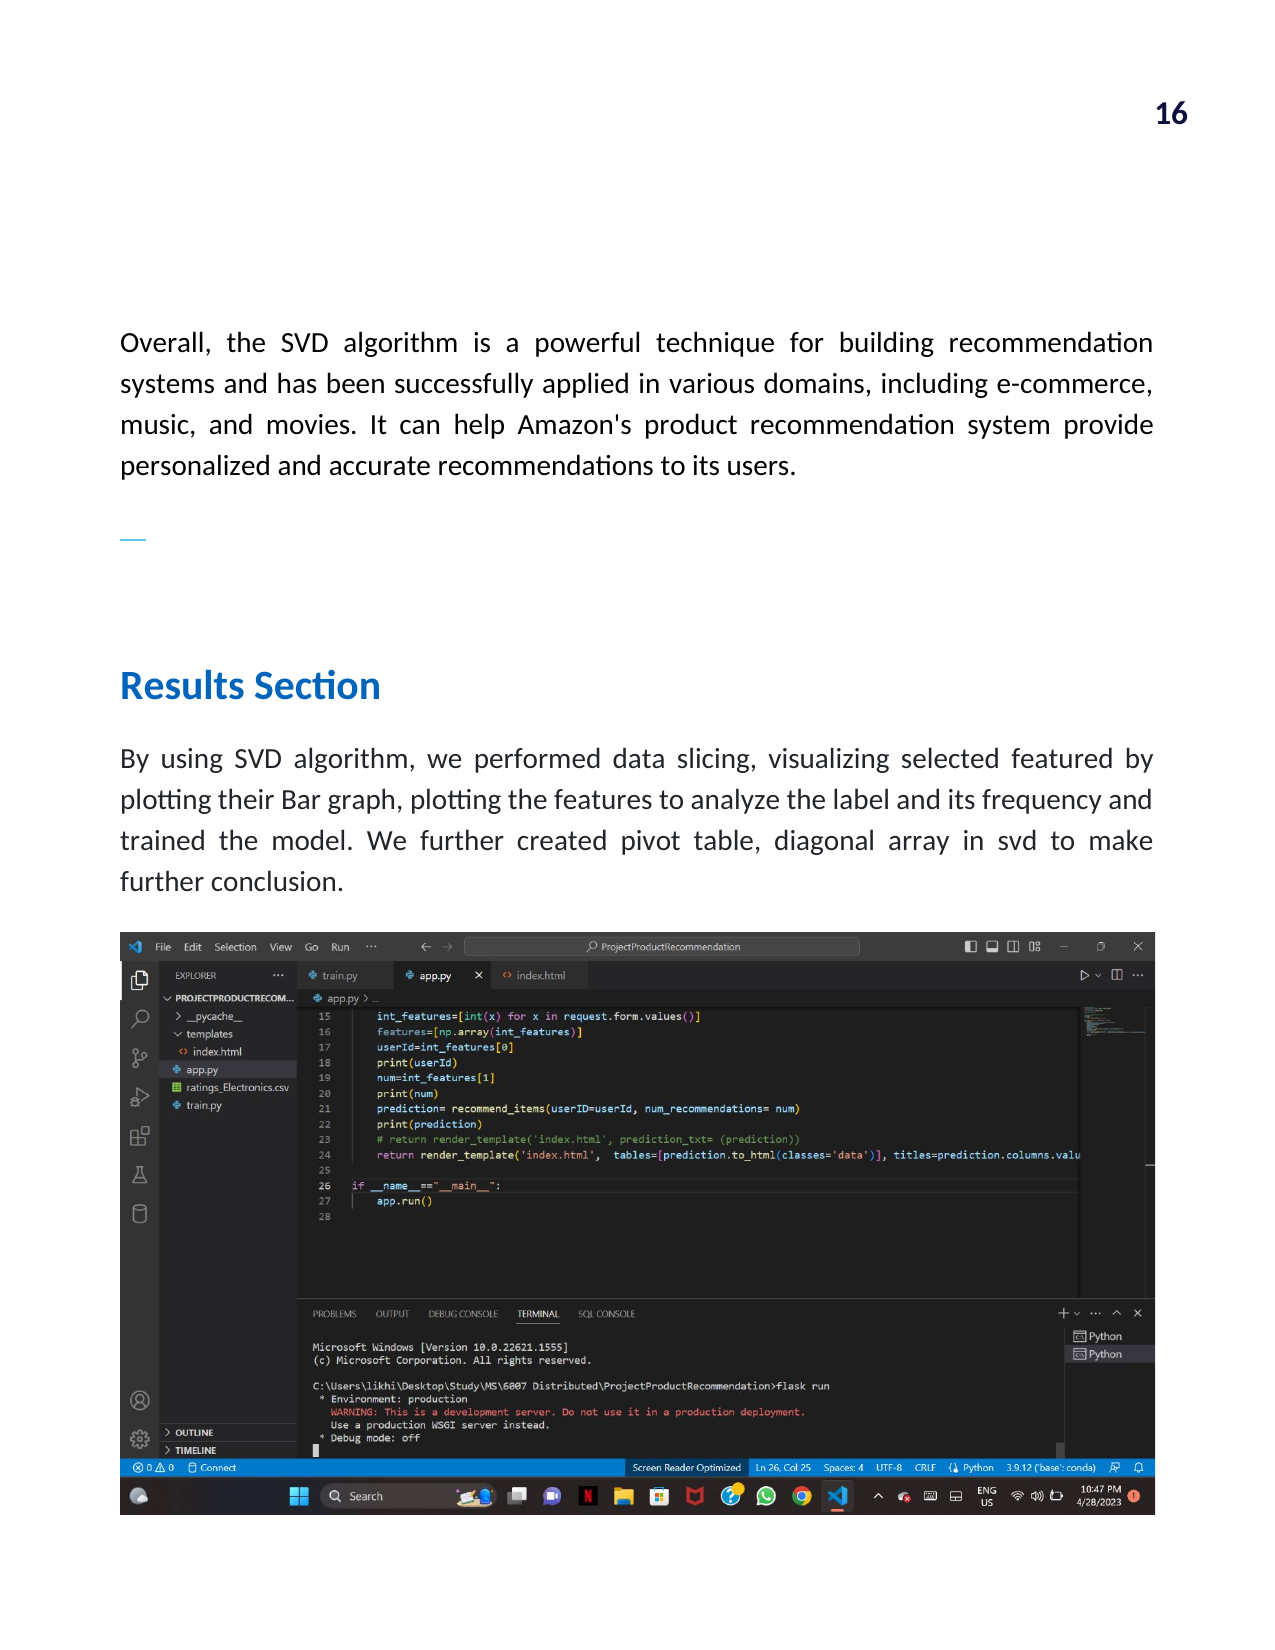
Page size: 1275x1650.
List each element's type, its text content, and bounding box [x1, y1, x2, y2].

text Overall, the SVD algorithm is a powerful technique for building recommendation systems and has been successfully applied in various domains, including e-commerce, music, and movies. It can help Amazon's product recommendation system provide personalized and accurate recommendations to its users. [120, 324, 1155, 483]
text Results Section [120, 678, 1155, 705]
text By using SVD algorithm, we performed data slicing, visualizing selected featured by plotting their Bar graph, plotting the features to analyze the label and its frequency and trained the model. We further created pivot table, diagonal array in svd to make further conclusion. [120, 740, 1155, 898]
picture [120, 932, 1155, 1515]
